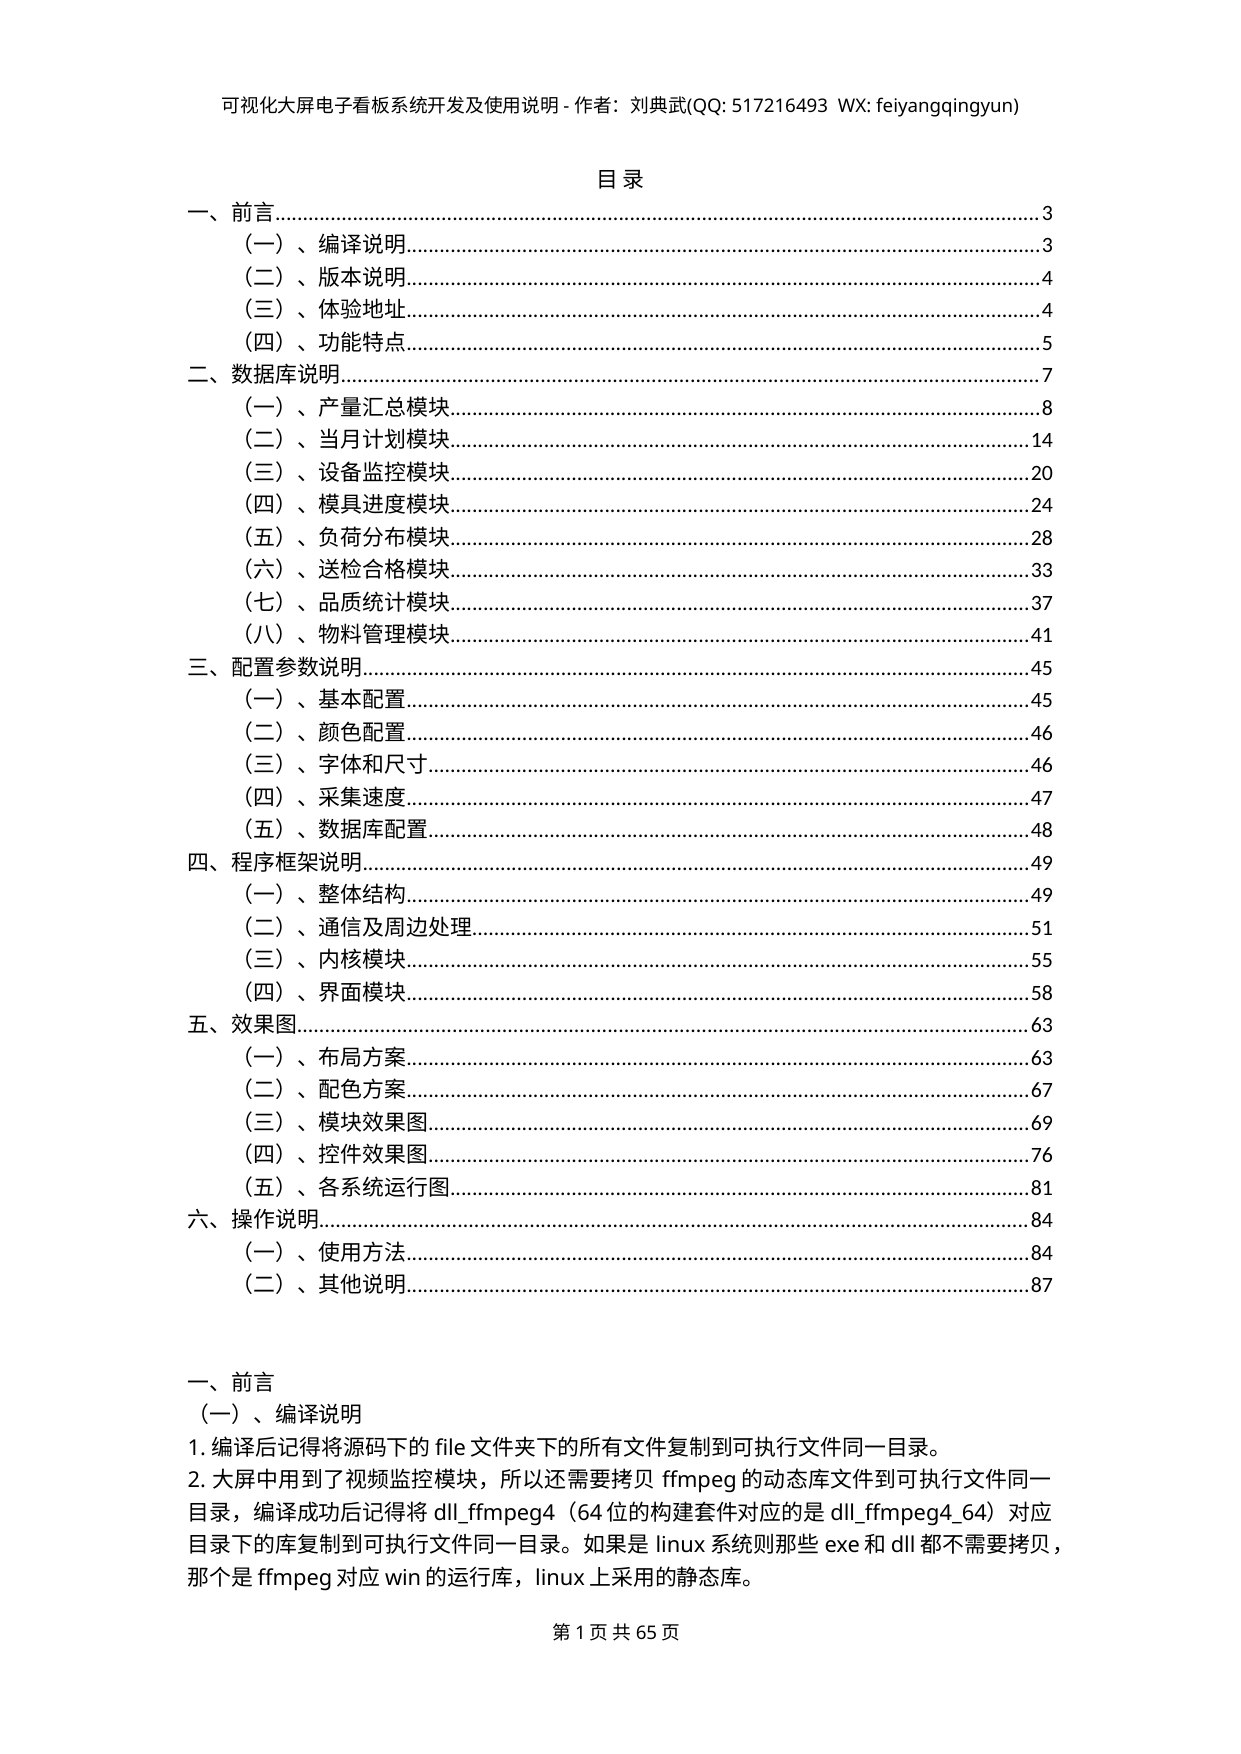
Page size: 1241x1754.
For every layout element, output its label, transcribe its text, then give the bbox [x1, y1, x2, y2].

text （四）、模具进度模块 24 [231, 487, 1053, 519]
text （一）、使用方法 84 [231, 1234, 1053, 1267]
text 一、前言 [187, 1364, 1053, 1397]
text 2. 大屏中用到了视频监控模块，所以还需要拷贝ffmpeg的动态库文件到可执行文件同一目录，编译成功后记得将dll_ffmpeg4（64位的构建套件对应的是dll_ffmpeg4_64）对应目录下的库复制到可执行文件同一目录。如果是linux系统则那些exe和dll都不需要拷贝，那个是ffmpeg对应win的运行库，linux上采用的静态库。 [187, 1462, 1053, 1592]
text （四）、功能特点 5 [231, 324, 1053, 357]
text （三）、字体和尺寸 46 [231, 747, 1053, 779]
text （六）、送检合格模块 33 [231, 552, 1053, 584]
text （三）、体验地址 4 [231, 292, 1053, 324]
text （四）、采集速度 47 [231, 779, 1053, 812]
text （一）、布局方案 63 [231, 1039, 1053, 1072]
text （二）、颜色配置 46 [231, 714, 1053, 747]
text （七）、品质统计模块 37 [231, 584, 1053, 617]
text （一）、编译说明 [187, 1397, 1053, 1429]
text 五、效果图 63 [187, 1007, 1053, 1039]
text （二）、版本说明 4 [231, 259, 1053, 292]
text （三）、设备监控模块 20 [231, 454, 1053, 487]
text 目 录 [187, 162, 1053, 194]
text （二）、当月计划模块 14 [231, 422, 1053, 454]
text （二）、其他说明 87 [231, 1267, 1053, 1299]
text （三）、模块效果图 69 [231, 1104, 1053, 1137]
text （四）、界面模块 58 [231, 974, 1053, 1007]
text （二）、通信及周边处理 51 [231, 909, 1053, 942]
text （五）、各系统运行图 81 [231, 1169, 1053, 1202]
text 1. 编译后记得将源码下的file文件夹下的所有文件复制到可执行文件同一目录。 [187, 1429, 1053, 1462]
text （一）、编译说明 3 [231, 227, 1053, 259]
text （三）、内核模块 55 [231, 942, 1053, 974]
text （八）、物料管理模块 41 [231, 617, 1053, 649]
text （一）、整体结构 49 [231, 877, 1053, 909]
text 三、配置参数说明 45 [187, 649, 1053, 682]
text （五）、负荷分布模块 28 [231, 519, 1053, 552]
text （四）、控件效果图 76 [231, 1137, 1053, 1169]
text 六、操作说明 84 [187, 1202, 1053, 1234]
text （一）、产量汇总模块 8 [231, 389, 1053, 422]
text （五）、数据库配置 48 [231, 812, 1053, 844]
text 二、数据库说明 7 [187, 357, 1053, 389]
text 四、程序框架说明 49 [187, 844, 1053, 877]
text 一、前言 3 [187, 194, 1053, 227]
text （二）、配色方案 67 [231, 1072, 1053, 1104]
text （一）、基本配置 45 [231, 682, 1053, 714]
